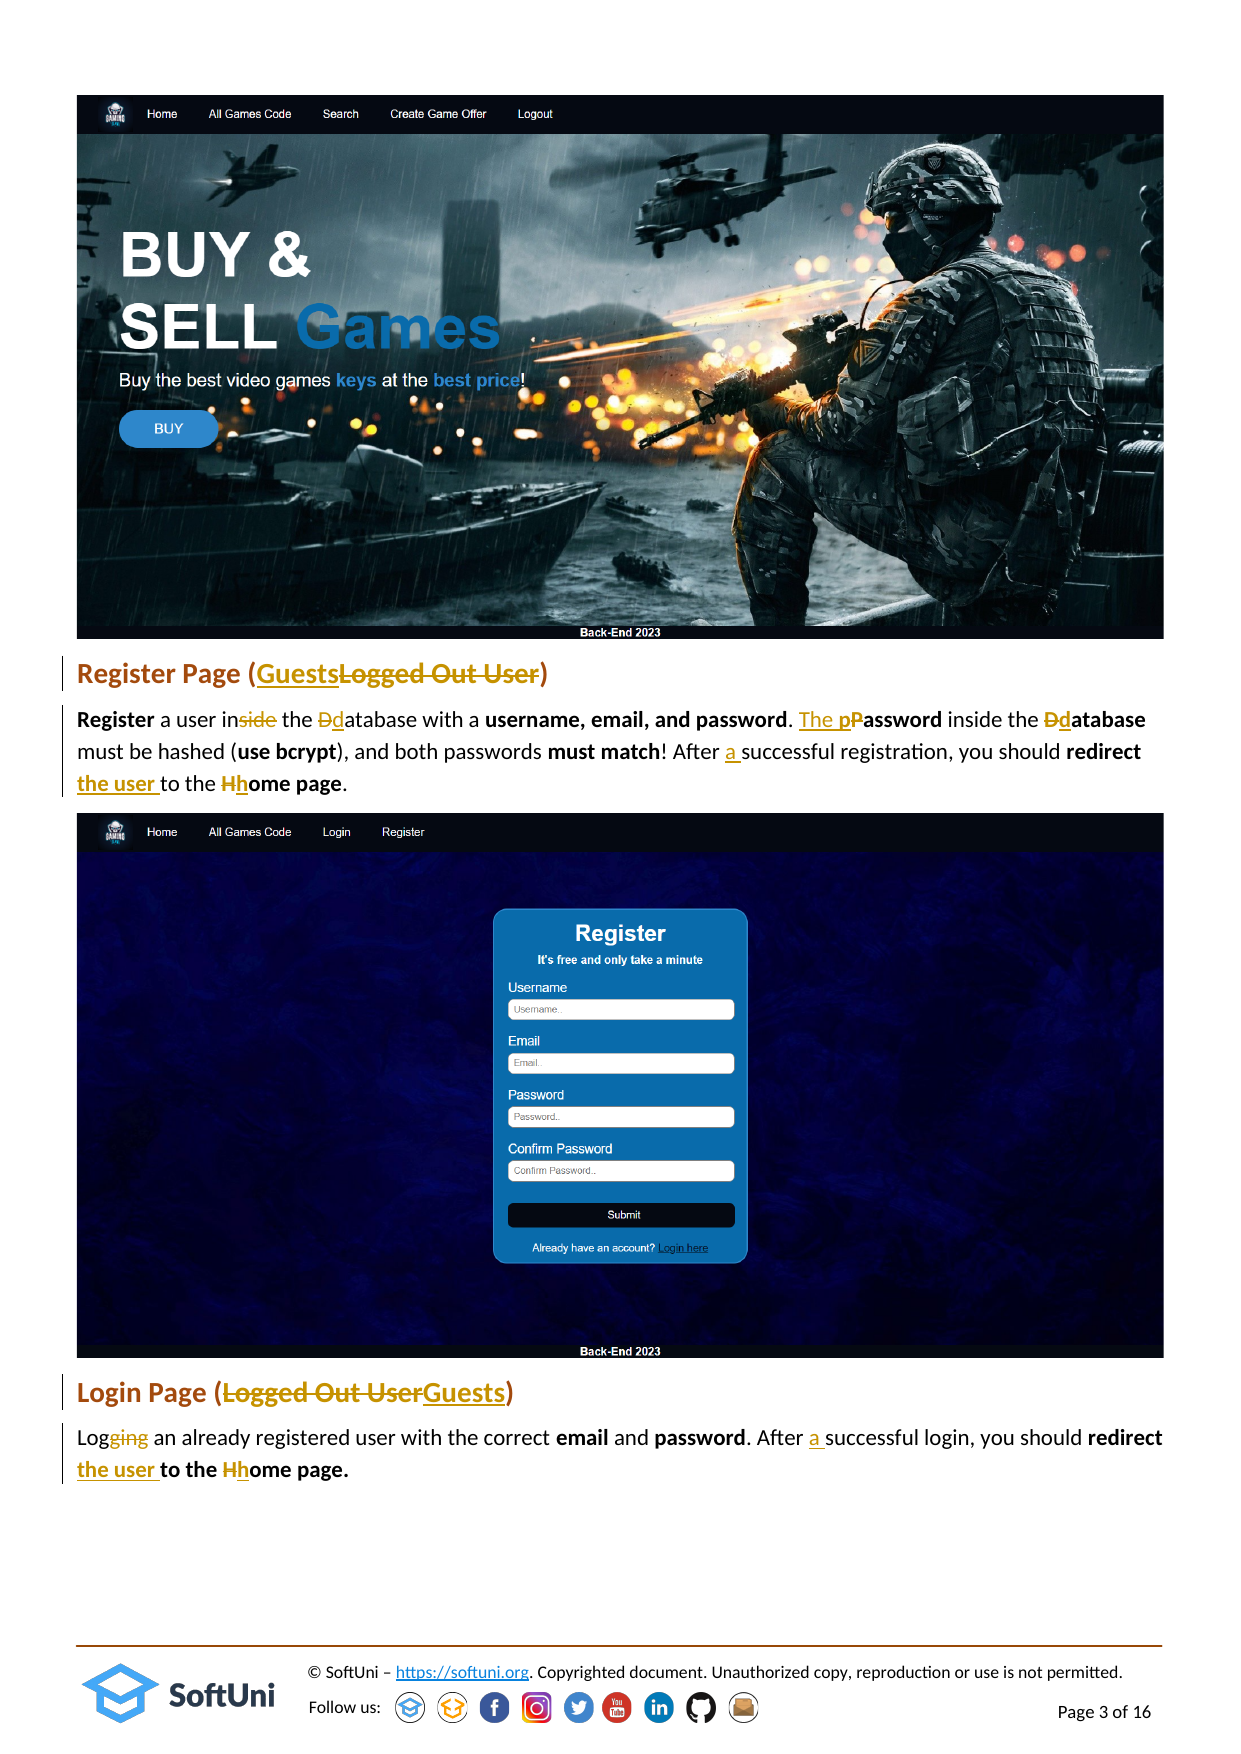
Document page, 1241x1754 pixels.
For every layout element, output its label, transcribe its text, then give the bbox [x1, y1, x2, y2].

picture [564, 1692, 594, 1723]
picture [665, 1692, 674, 1701]
picture [395, 1692, 425, 1723]
text Log an already registered user with the correct email and password. After successful login, you should redirect to the ome page. [77, 1423, 1163, 1484]
picture [644, 1714, 653, 1723]
picture [602, 1692, 632, 1723]
picture [665, 1714, 674, 1723]
text Register a user in the atabase with a username, email, and password. assword inside the atabase must be hashed (use bcrypt), and both passwords must match! After successful registration, you should redirect to the ome page. [77, 705, 1163, 797]
picture [522, 1692, 552, 1723]
picture [644, 1692, 653, 1701]
picture [76, 813, 1164, 1358]
subtitle Login Page () [77, 1374, 1163, 1410]
subtitle Register Page () [77, 656, 1163, 691]
picture [728, 1692, 759, 1723]
picture [76, 95, 1164, 639]
picture [75, 1658, 281, 1729]
picture [658, 1705, 667, 1714]
picture [437, 1692, 468, 1723]
picture [686, 1692, 716, 1723]
picture [479, 1692, 510, 1723]
